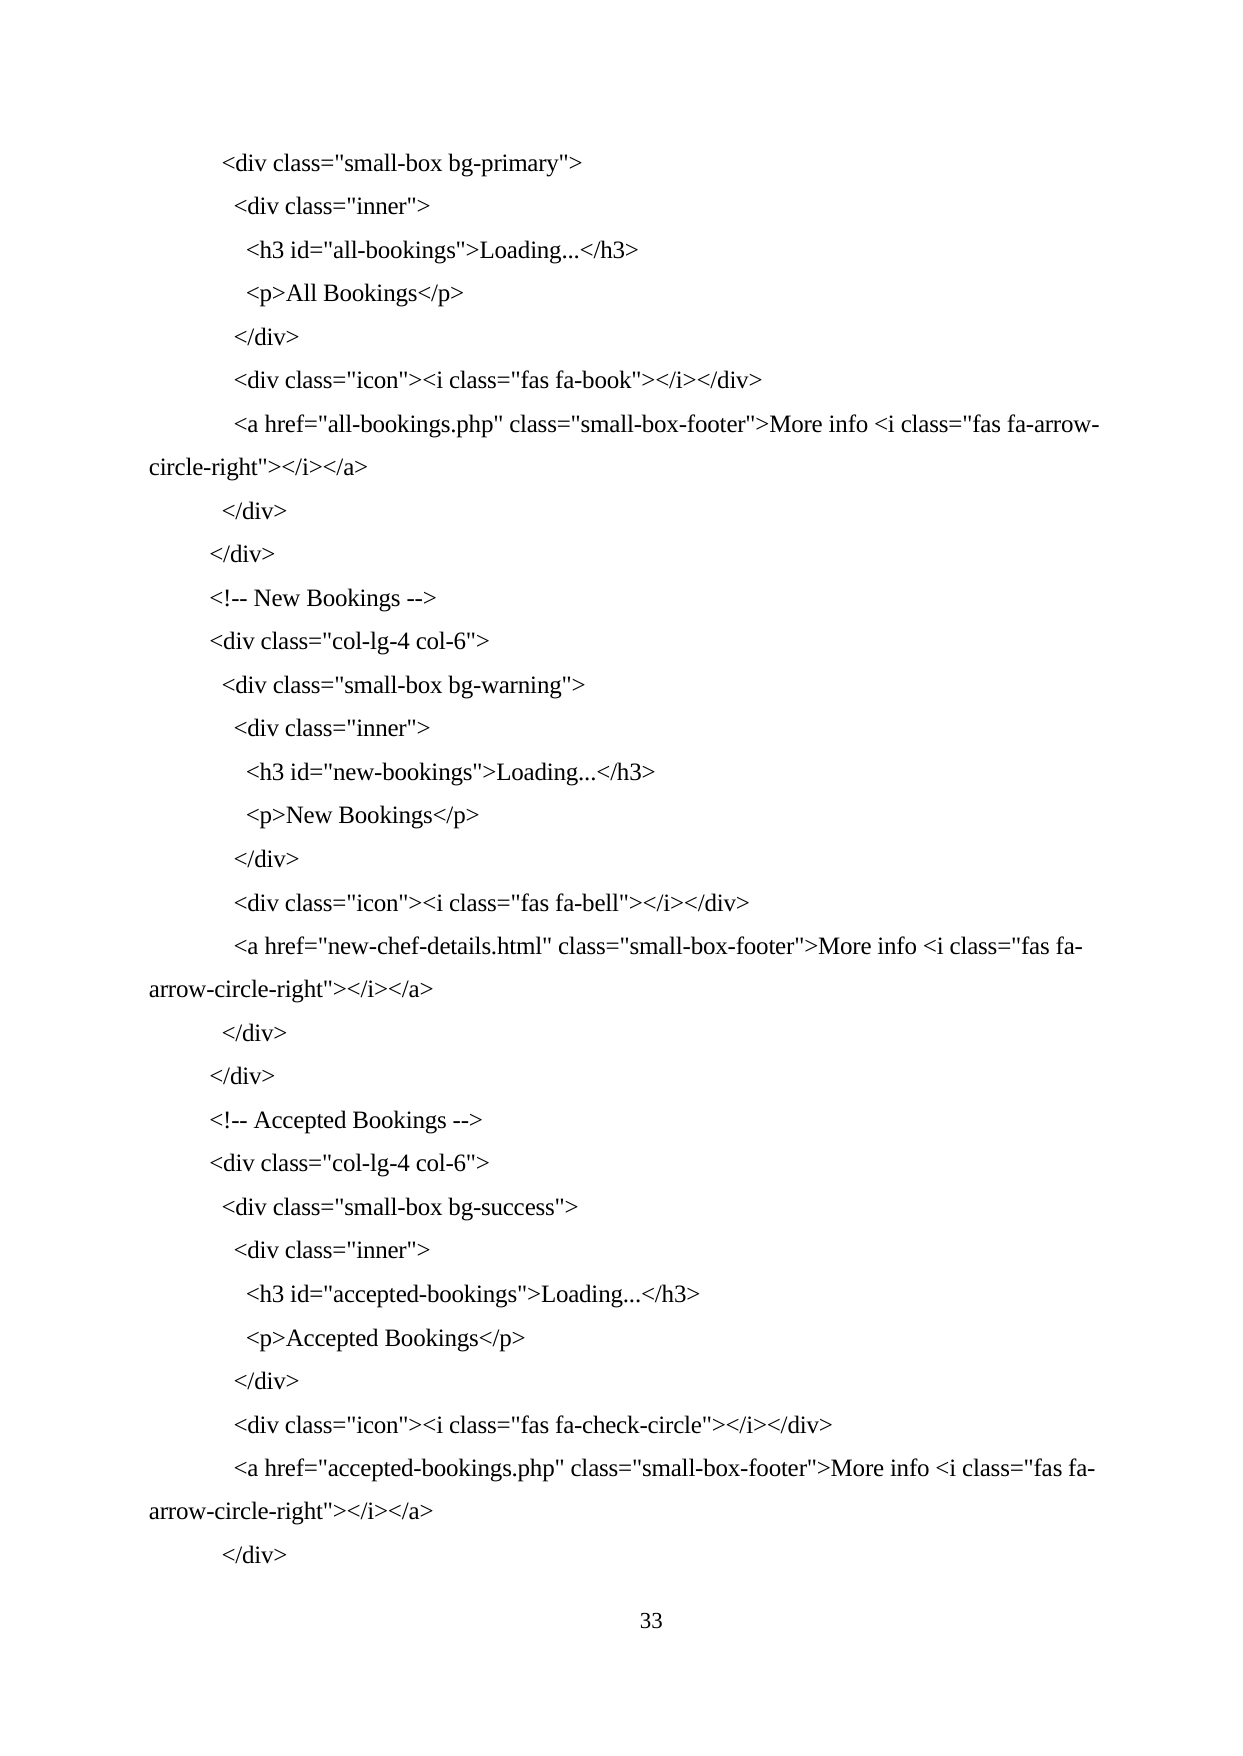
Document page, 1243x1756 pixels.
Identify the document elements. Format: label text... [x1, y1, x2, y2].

text <a href="all-bookings.php" class="small-box-footer">More info <i class="fas fa-arrow-circle-right"></i></a> [149, 409, 1138, 481]
text <!-- Accepted Bookings --> [149, 1105, 1138, 1134]
text <div class="small-box bg-warning"> [149, 670, 1138, 699]
text <a href="accepted-bookings.php" class="small-box-footer">More info <i class="fas fa-arrow-circle-right"></i></a> [149, 1453, 1138, 1525]
text <div class="icon"><i class="fas fa-book"></i></div> [149, 366, 1138, 394]
text <h3 id="new-bookings">Loading...</h3> [149, 757, 1138, 786]
text <div class="col-lg-4 col-6"> [149, 626, 1138, 655]
text <div class="col-lg-4 col-6"> [149, 1148, 1138, 1177]
text <div class="small-box bg-success"> [149, 1192, 1138, 1221]
text </div> [149, 539, 1138, 568]
text <div class="inner"> [149, 191, 1138, 220]
text </div> [149, 496, 1138, 524]
text <div class="icon"><i class="fas fa-check-circle"></i></div> [149, 1410, 1138, 1438]
text <p>New Bookings</p> [149, 801, 1138, 829]
text <!-- New Bookings --> [149, 583, 1138, 612]
text <div class="small-box bg-primary"> [149, 148, 1138, 177]
text <div class="inner"> [149, 713, 1138, 742]
text <div class="icon"><i class="fas fa-bell"></i></div> [149, 888, 1138, 916]
text <div class="inner"> [149, 1236, 1138, 1264]
text </div> [149, 1018, 1138, 1047]
text </div> [149, 844, 1138, 873]
text <p>All Bookings</p> [149, 278, 1138, 307]
text </div> [149, 1061, 1138, 1090]
text </div> [149, 1540, 1138, 1569]
text </div> [149, 322, 1138, 351]
text <a href="new-chef-details.html" class="small-box-footer">More info <i class="fas fa-arrow-circle-right"></i></a> [149, 931, 1138, 1003]
text </div> [149, 1366, 1138, 1395]
text <h3 id="accepted-bookings">Loading...</h3> [149, 1279, 1138, 1308]
text <p>Accepted Bookings</p> [149, 1323, 1138, 1351]
text <h3 id="all-bookings">Loading...</h3> [149, 235, 1138, 264]
